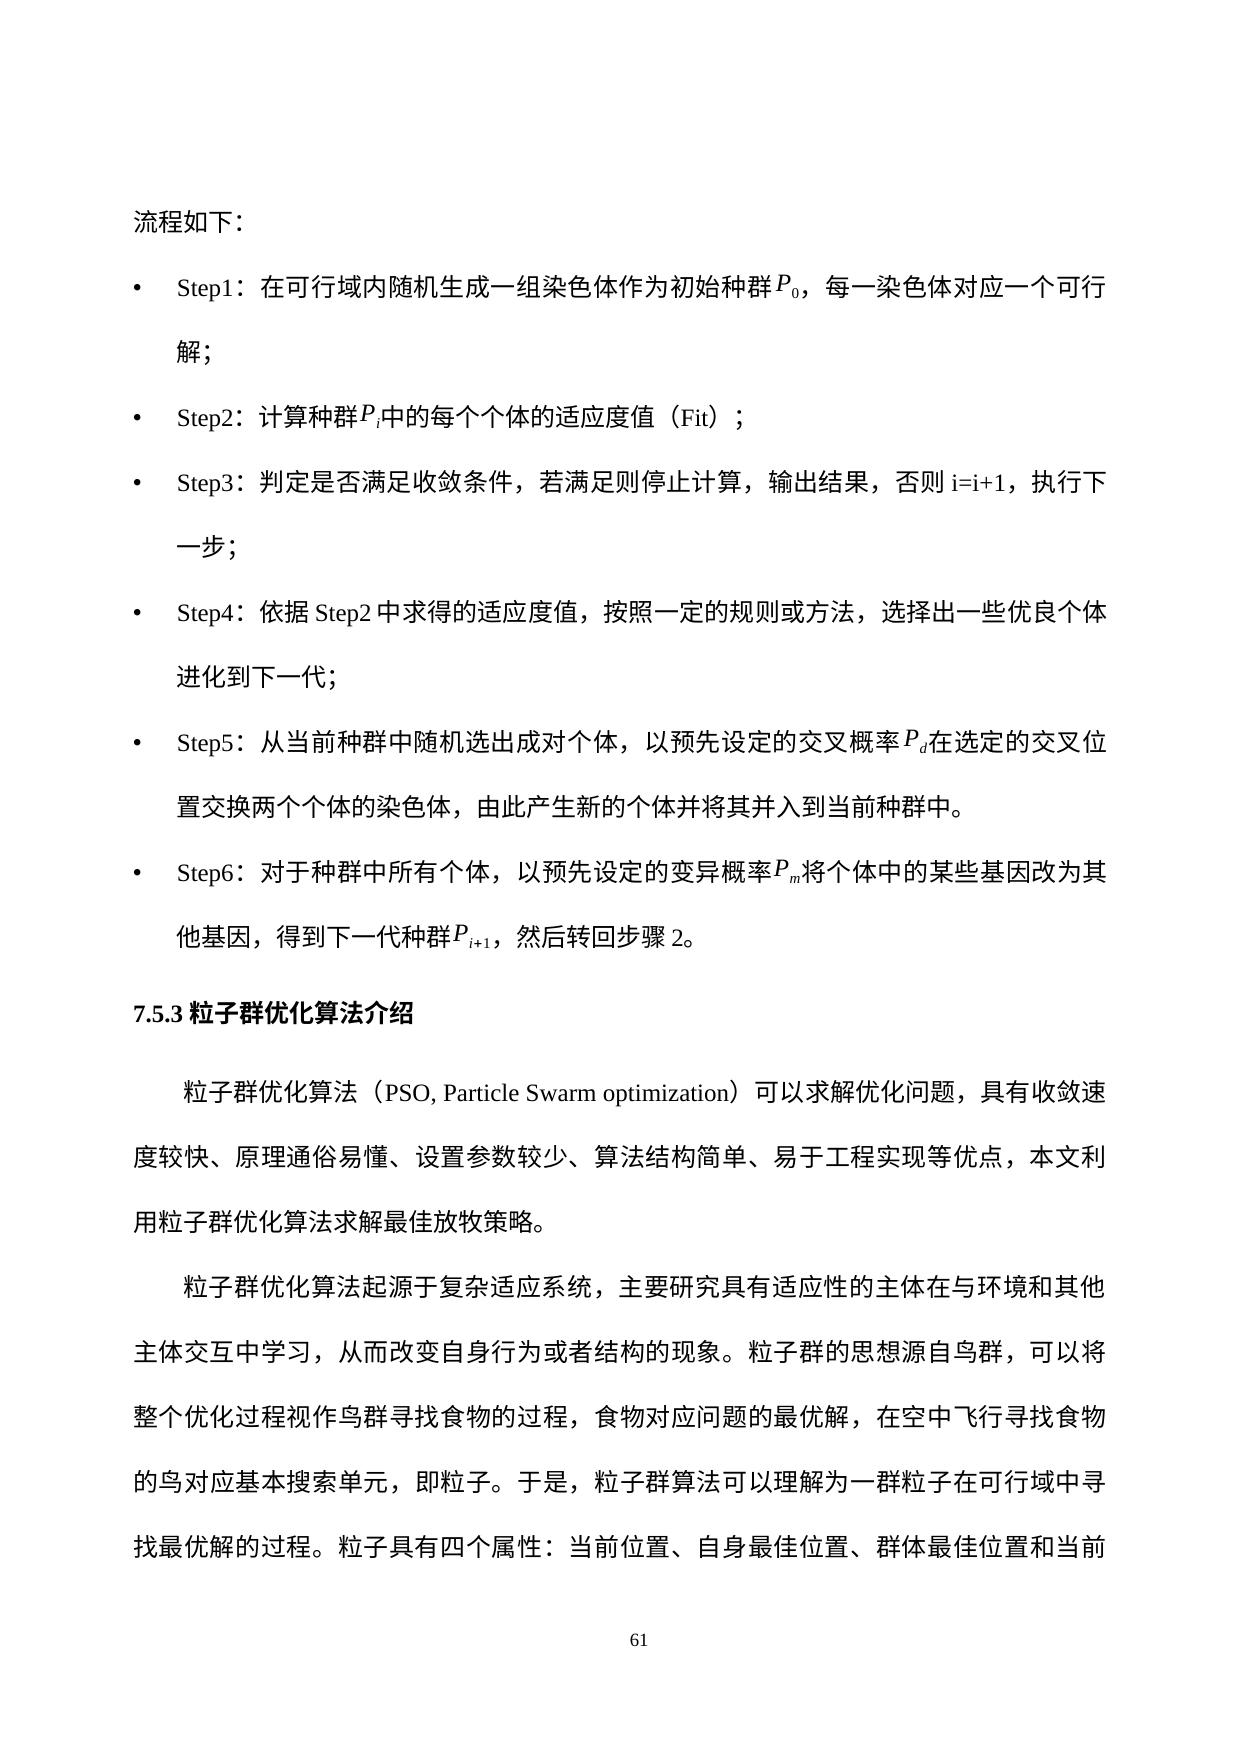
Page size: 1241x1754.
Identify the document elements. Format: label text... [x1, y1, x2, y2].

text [133, 1253, 1107, 1578]
text 粒子群优化算法（PSO, Particle Swarm optimization）可以求解优化问题，具有收敛速度较快、原理通俗易懂、设置参数较少、算法结构简单、易于工程实现等优点，本文利用粒子群优化算法求解最佳放牧策略。 [133, 1058, 1107, 1253]
list Step5：从当前种群中随机选出成对个体，以预先设定的交叉概率在选定的交叉位置交换两个个体的染色体，由此产生新的个体并将其并入到当前种群中。 [133, 708, 1107, 838]
list Step1：在可行域内随机生成一组染色体作为初始种群，每一染色体对应一个可行解； [133, 253, 1107, 383]
list Step3：判定是否满足收敛条件，若满足则停止计算，输出结果，否则i=i+1，执行下一步； [133, 448, 1107, 578]
list Step2：计算种群中的每个个体的适应度值（Fit）； [133, 383, 1107, 448]
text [133, 188, 1107, 253]
list Step6：对于种群中所有个体，以预先设定的变异概率将个体中的某些基因改为其他基因，得到下一代种群，然后转回步骤2。 [133, 838, 1107, 968]
subtitle 7.5.3 粒子群优化算法介绍 [133, 981, 1107, 1046]
list Step4：依据Step2中求得的适应度值，按照一定的规则或方法，选择出一些优良个体进化到下一代； [133, 578, 1107, 708]
